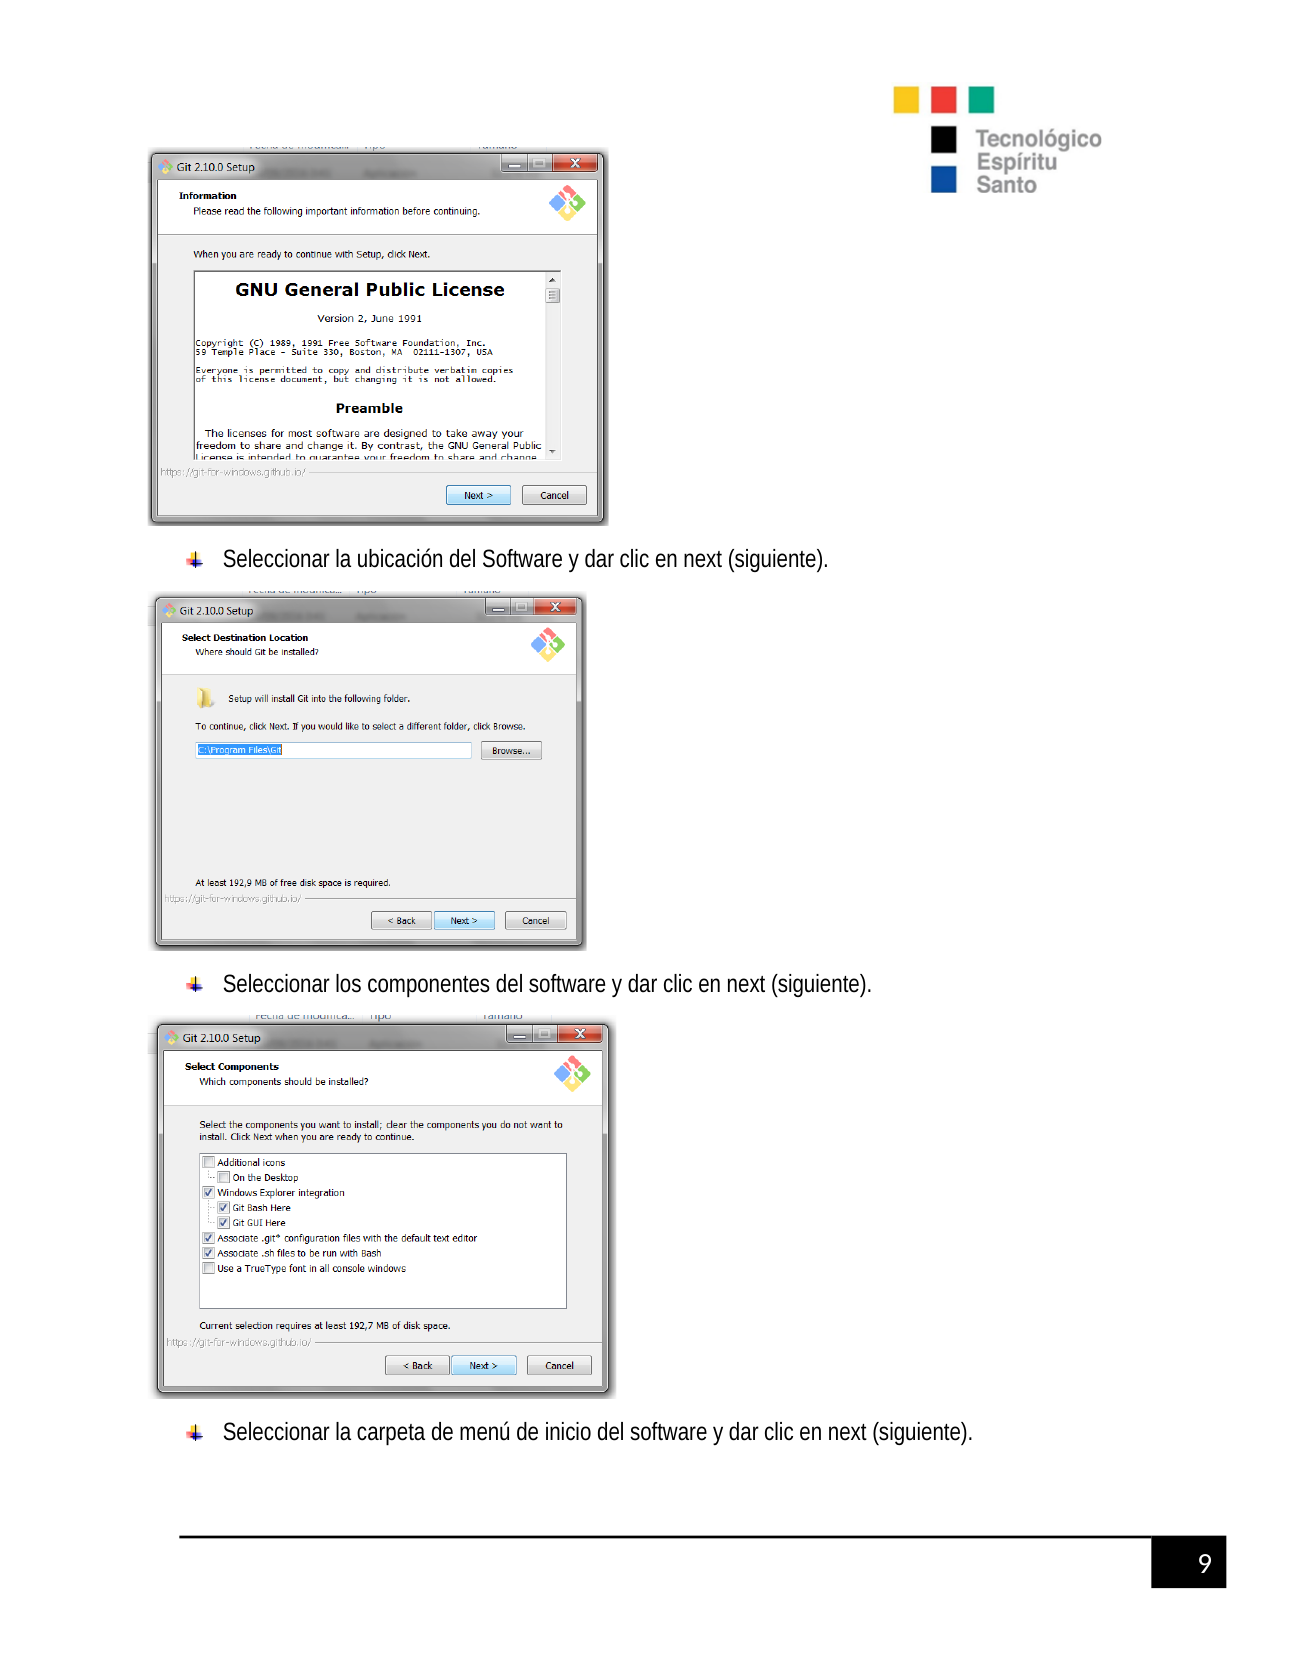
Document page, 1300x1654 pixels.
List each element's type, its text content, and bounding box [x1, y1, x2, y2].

list Seleccionar los componentes del software y dar clic en next (siguiente). [185, 969, 1151, 997]
picture [186, 1423, 203, 1441]
picture [186, 975, 203, 992]
list Seleccionar la ubicación del Software y dar clic en next (siguiente). [185, 544, 1151, 573]
picture [147, 591, 587, 951]
list Seleccionar la carpeta de menú de inicio del software y dar clic en next (siguiente). [185, 1417, 1151, 1446]
picture [147, 1015, 617, 1399]
picture [147, 147, 609, 526]
picture [186, 550, 203, 568]
picture [889, 82, 1102, 192]
